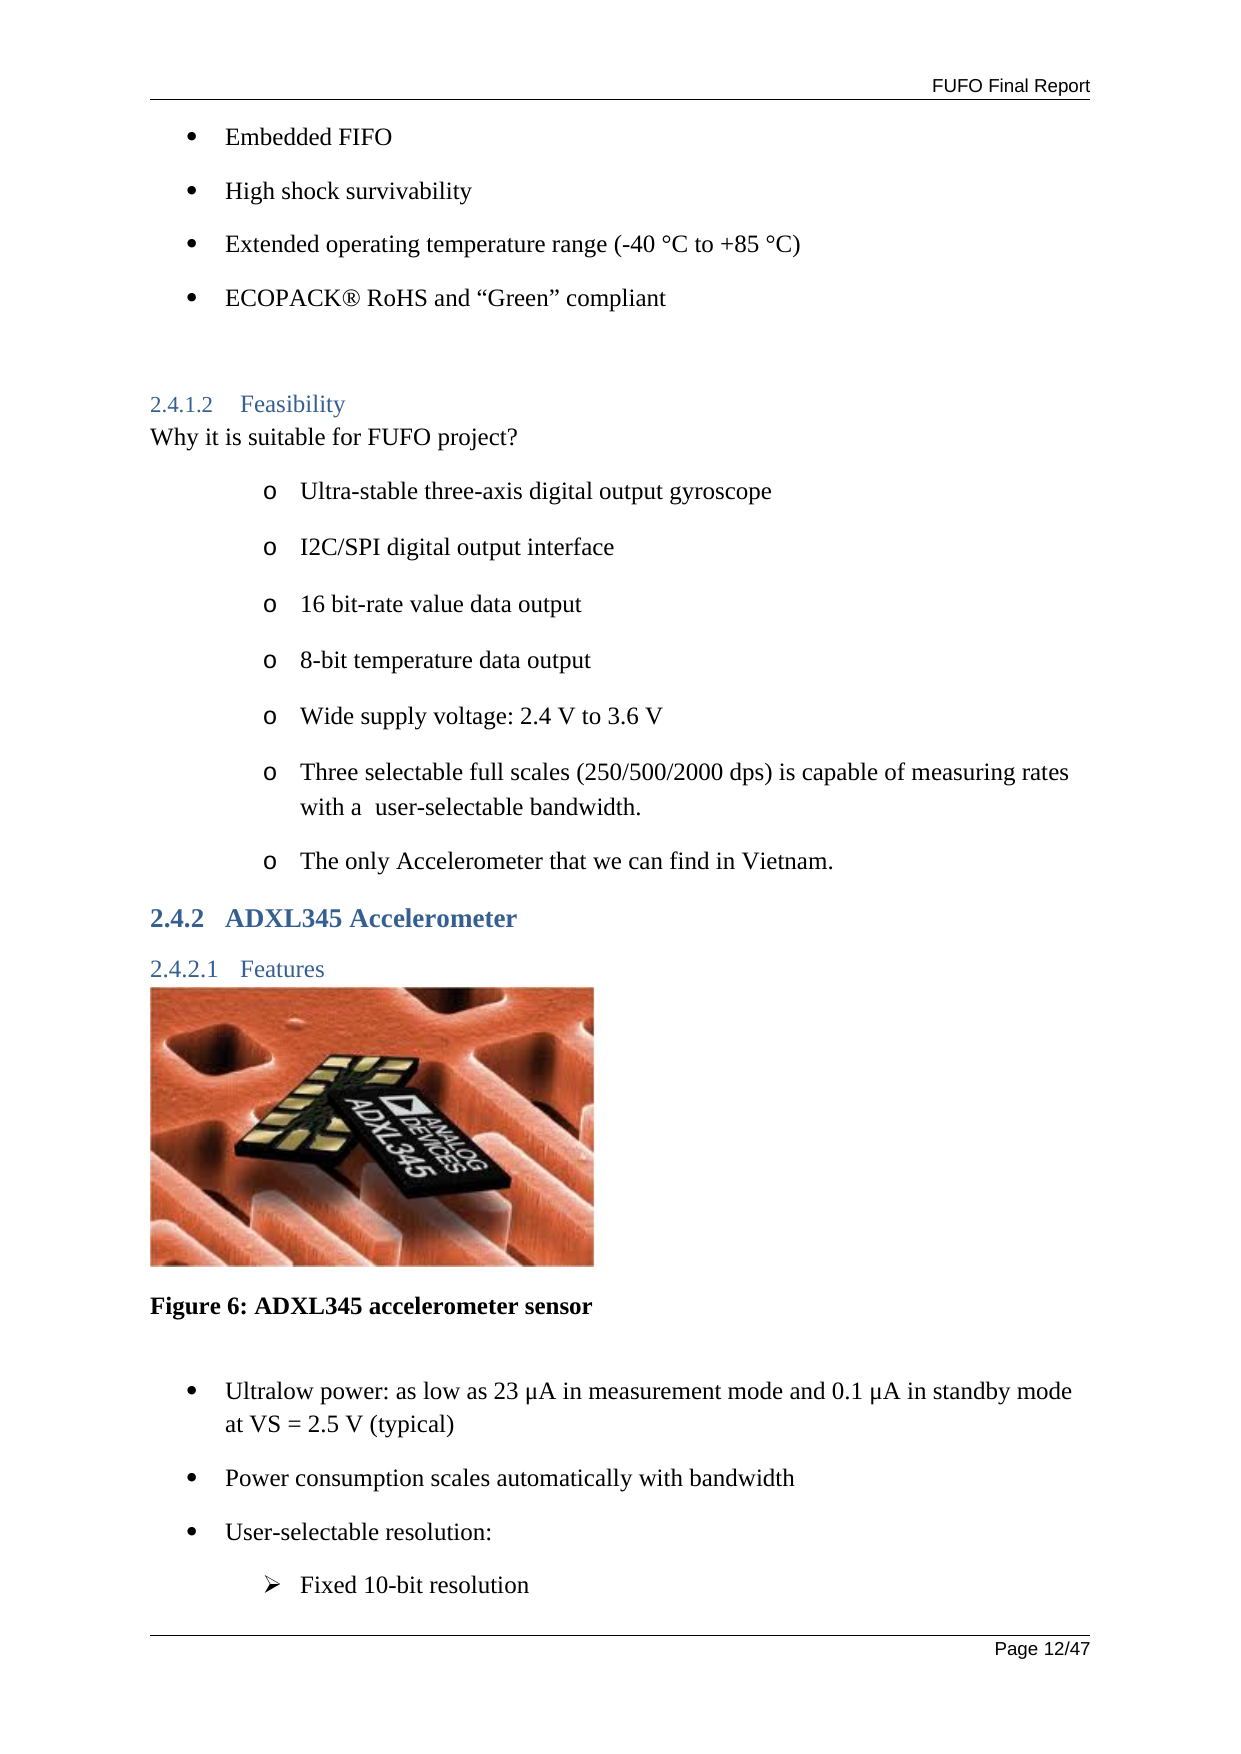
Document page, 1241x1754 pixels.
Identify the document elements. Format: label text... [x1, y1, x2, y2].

list The only Accelerometer that we can find in Vietnam. [262, 846, 1090, 877]
text Why it is suitable for FUFO project? [150, 422, 1090, 451]
list User-selectable resolution: [187, 1517, 1090, 1545]
list Embedded FIFO [187, 122, 1090, 151]
list 16 bit-rate value data output [262, 589, 1090, 619]
list 8-bit temperature data output [262, 645, 1090, 676]
list Ultra-stable three-axis digital output gyroscope [262, 476, 1090, 507]
list Extended operating temperature range (-40 °C to +85 °C) [187, 229, 1090, 258]
list Three selectable full scales (250/500/2000 dps) is capable of measuring rates with a user-selectable bandwidth. [262, 757, 1090, 821]
list Fixed 10-bit resolution [262, 1570, 1090, 1599]
text Figure 6: ADXL345 accelerometer sensor [150, 1291, 1090, 1319]
picture [150, 987, 595, 1267]
subtitle Features [150, 954, 1090, 983]
subtitle ADXL345 Accelerometer [150, 903, 1090, 934]
subtitle Feasibility [150, 389, 1090, 418]
list Wide supply voltage: 2.4 V to 3.6 V [262, 701, 1090, 732]
list ECOPACK® RoHS and “Green” compliant [187, 283, 1090, 312]
list I2C/SPI digital output interface [262, 532, 1090, 563]
list Power consumption scales automatically with bandwidth [187, 1463, 1090, 1491]
list High shock survivability [187, 176, 1090, 204]
list Ultralow power: as low as 23 μA in measurement mode and 0.1 μA in standby mode at VS = 2.5 V (typical) [187, 1376, 1090, 1438]
